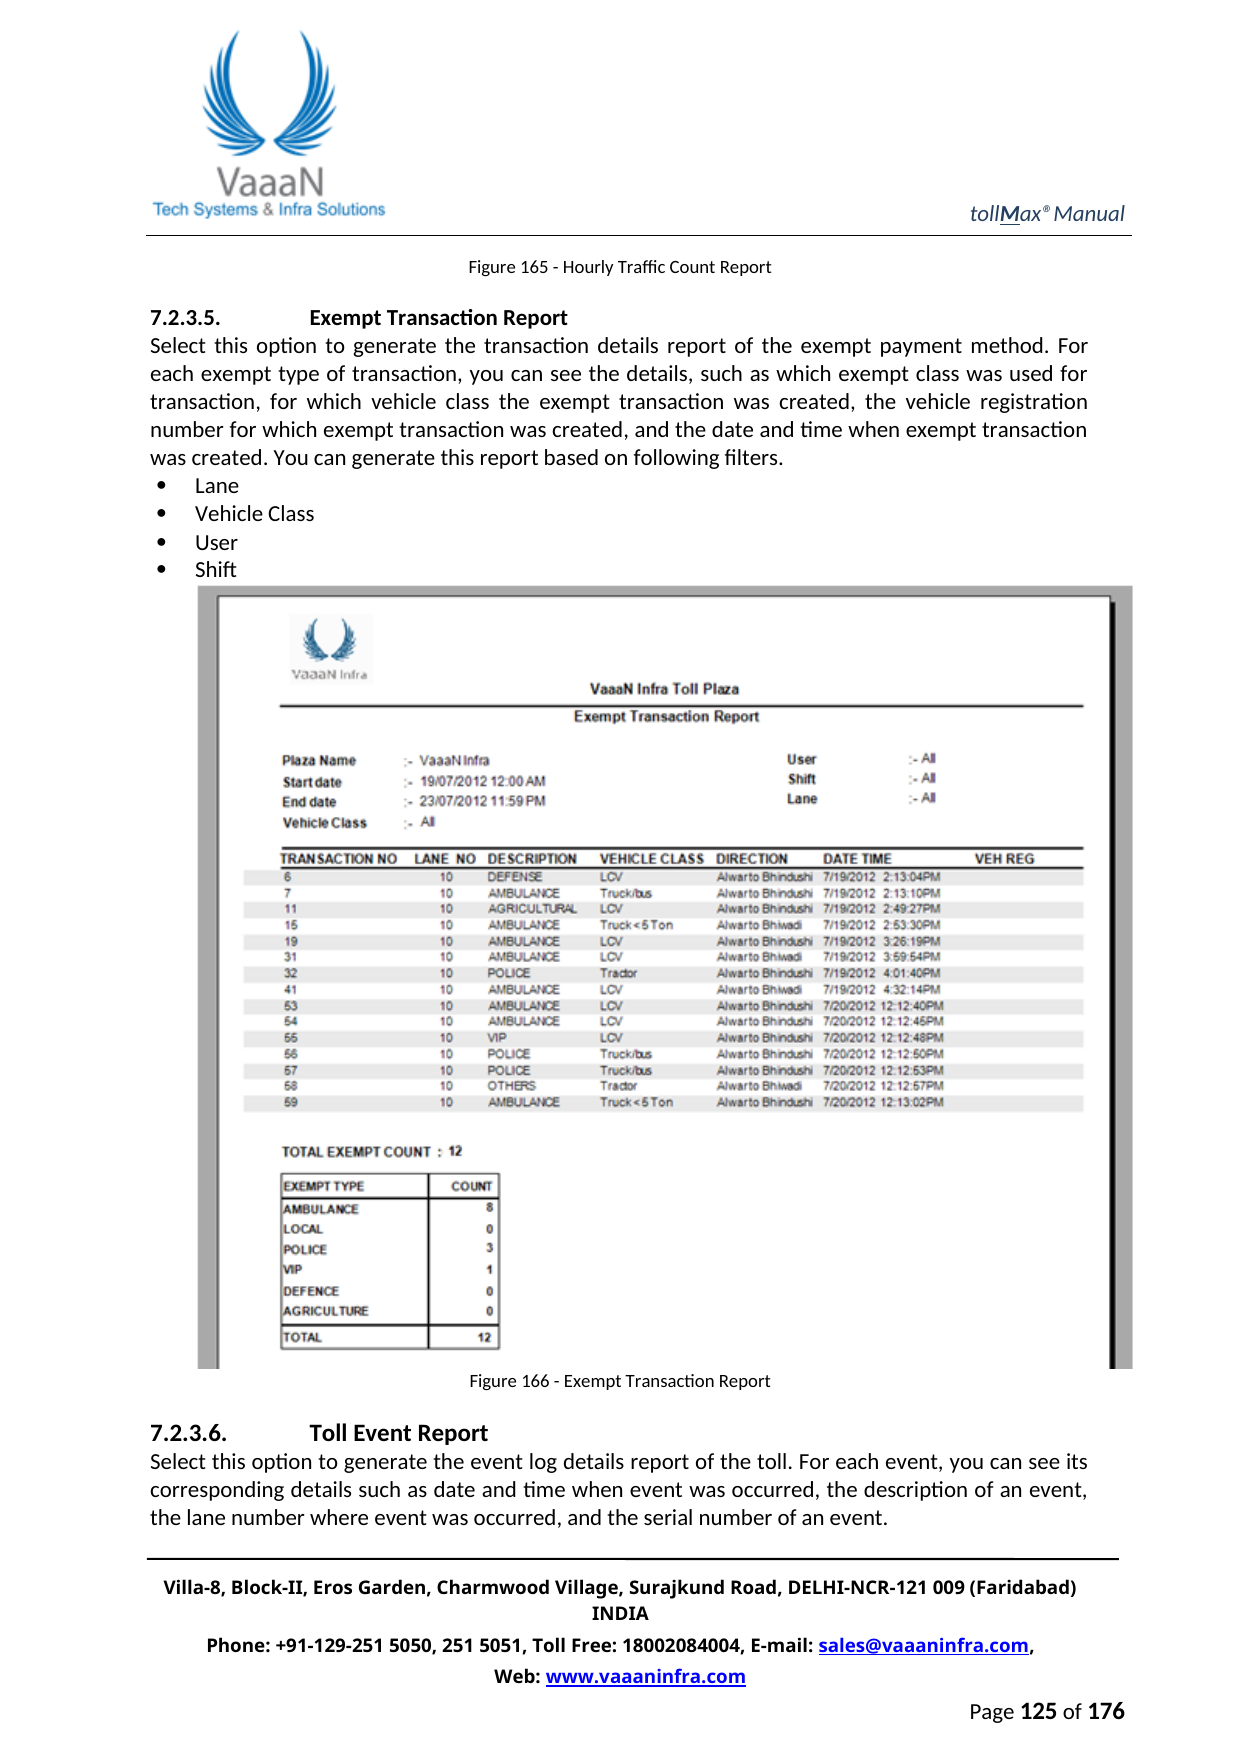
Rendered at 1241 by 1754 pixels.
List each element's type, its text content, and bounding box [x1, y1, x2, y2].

picture [195, 583, 1136, 1369]
text Figure 166 - Exempt Transaction Report [150, 1369, 1090, 1392]
picture [150, 28, 389, 222]
list Vehicle Class [157, 499, 1090, 528]
list User [157, 528, 1090, 556]
list Shift [157, 556, 1090, 584]
subtitle Toll Event Report [150, 1417, 1090, 1447]
list Lane [157, 472, 1090, 499]
subtitle Exempt Transaction Report [150, 303, 1090, 331]
text Select this option to generate the transaction details report of the exempt payment method. For each exempt type of transaction, you can see the details, such as which exempt class was used for transaction, for which vehicle class the exempt transaction was created, the vehicle registration number for which exempt transaction was created, and the date and time when exempt transaction was created. You can generate this report based on following filters. [150, 331, 1090, 472]
text Select this option to generate the event log details report of the toll. For each event, you can see its corresponding details such as date and time when event was occurred, the description of an event, the lane number where event was occurred, and the serial number of an event. [150, 1447, 1090, 1531]
text Figure 165 - Hourly Traffic Count Report [150, 256, 1090, 278]
